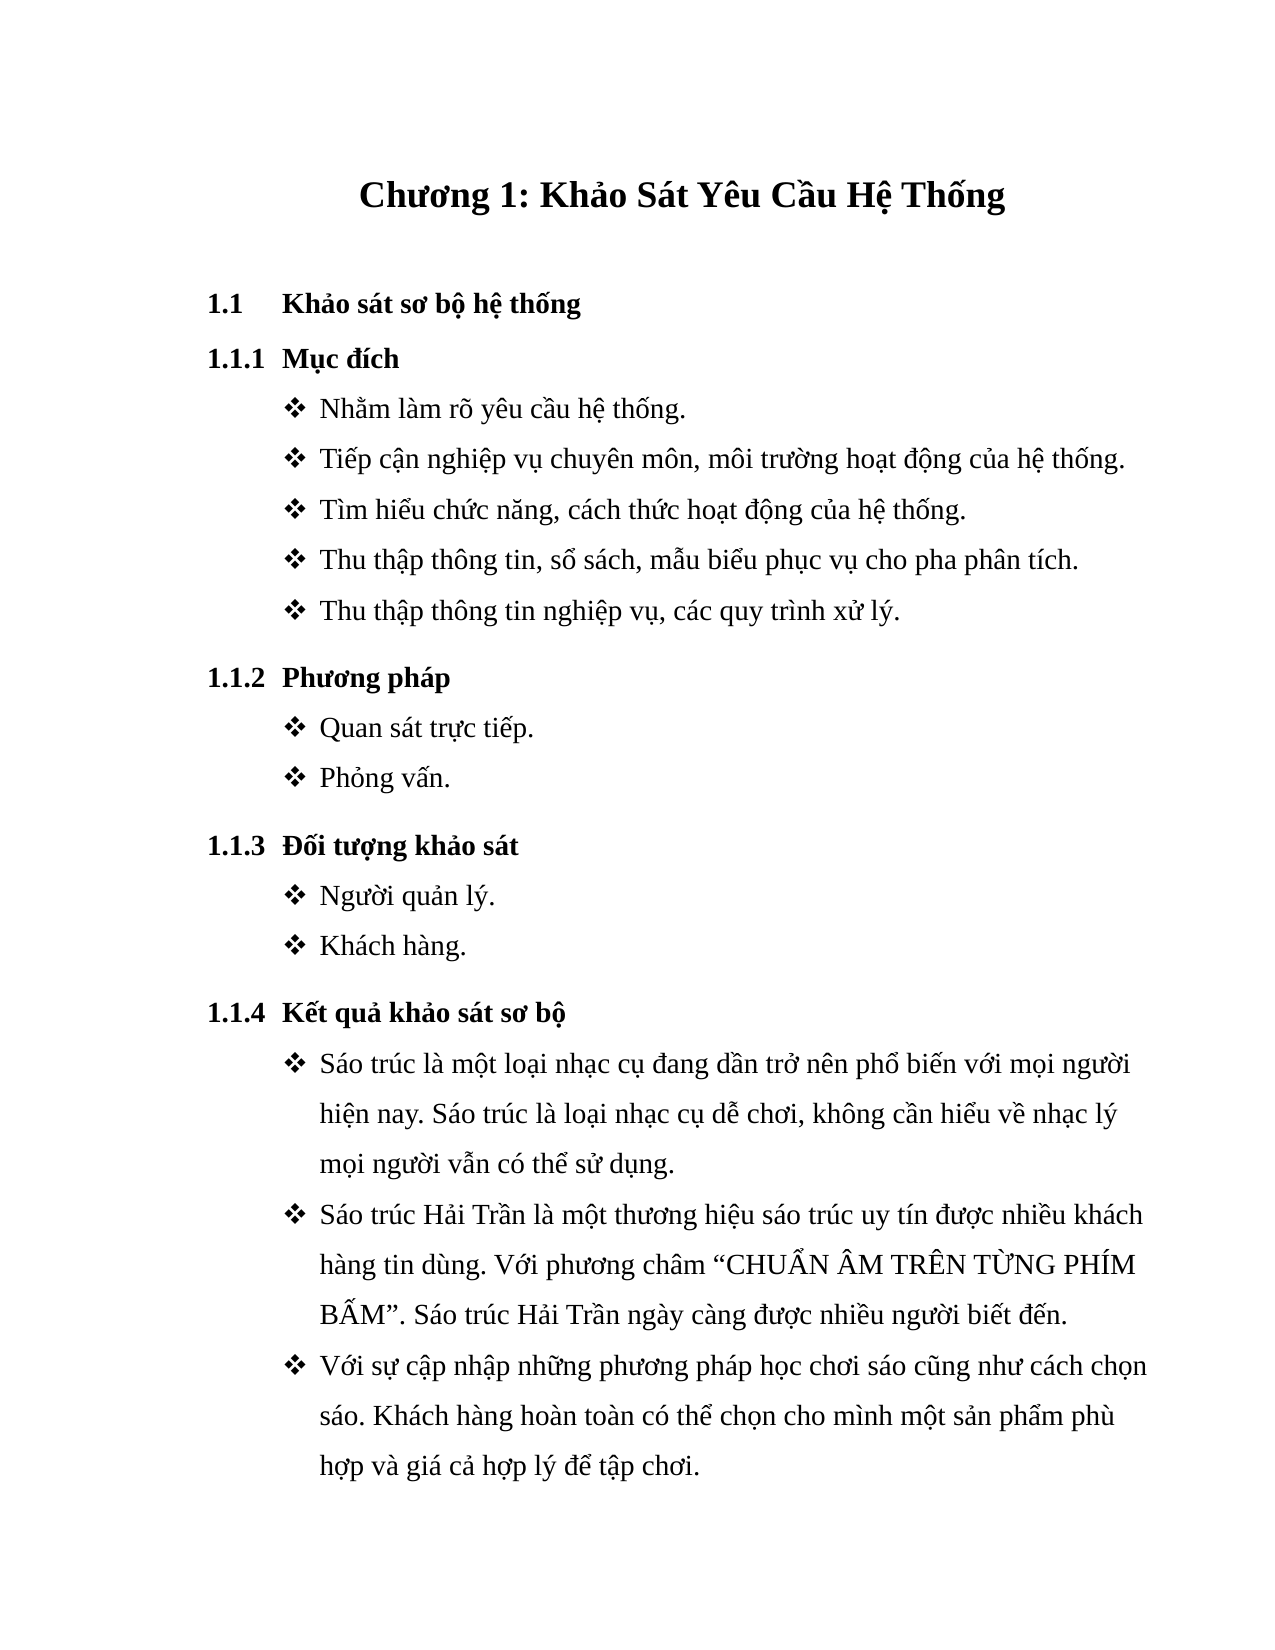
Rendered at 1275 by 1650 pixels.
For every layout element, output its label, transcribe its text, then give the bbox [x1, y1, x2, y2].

list Thu thập thông tin nghiệp vụ, các quy trình xử lý. [282, 593, 1157, 626]
list Tiếp cận nghiệp vụ chuyên môn, môi trường hoạt động của hệ thống. [282, 441, 1157, 475]
list Sáo trúc là một loại nhạc cụ đang dần trở nên phổ biến với mọi người hiện nay. Sáo trúc là loại nhạc cụ dễ chơi, không cần hiểu về nhạc lý mọi người vẫn có thể sử dụng. [282, 1046, 1157, 1180]
list Sáo trúc Hải Trần là một thương hiệu sáo trúc uy tín được nhiều khách hàng tin dùng. Với phương châm “CHUẨN ÂM TRÊN TỪNG PHÍM BẤM”. Sáo trúc Hải Trần ngày càng được nhiều người biết đến. [282, 1197, 1157, 1331]
list Người quản lý. [282, 878, 1157, 912]
subtitle Chương 1: Khảo Sát Yêu Cầu Hệ Thống [207, 173, 1157, 216]
list Với sự cập nhập những phương pháp học chơi sáo cũng như cách chọn sáo. Khách hàng hoàn toàn có thể chọn cho mình một sản phẩm phù hợp và giá cả hợp lý để tập chơi. [282, 1348, 1157, 1482]
subtitle 1.1 Khảo sát sơ bộ hệ thống [207, 286, 1157, 320]
list Quan sát trực tiếp. [282, 710, 1157, 744]
subtitle 1.1.4 Kết quả khảo sát sơ bộ [207, 995, 1157, 1029]
subtitle 1.1.3 Đối tượng khảo sát [207, 828, 1157, 861]
list Tìm hiểu chức năng, cách thức hoạt động của hệ thống. [282, 492, 1157, 526]
list Phỏng vấn. [282, 761, 1157, 794]
list Thu thập thông tin, sổ sách, mẫu biểu phục vụ cho pha phân tích. [282, 542, 1157, 576]
list Nhằm làm rõ yêu cầu hệ thống. [282, 391, 1157, 425]
list Khách hàng. [282, 928, 1157, 962]
subtitle 1.1.1 Mục đích [207, 341, 1157, 374]
subtitle 1.1.2 Phương pháp [207, 660, 1157, 693]
